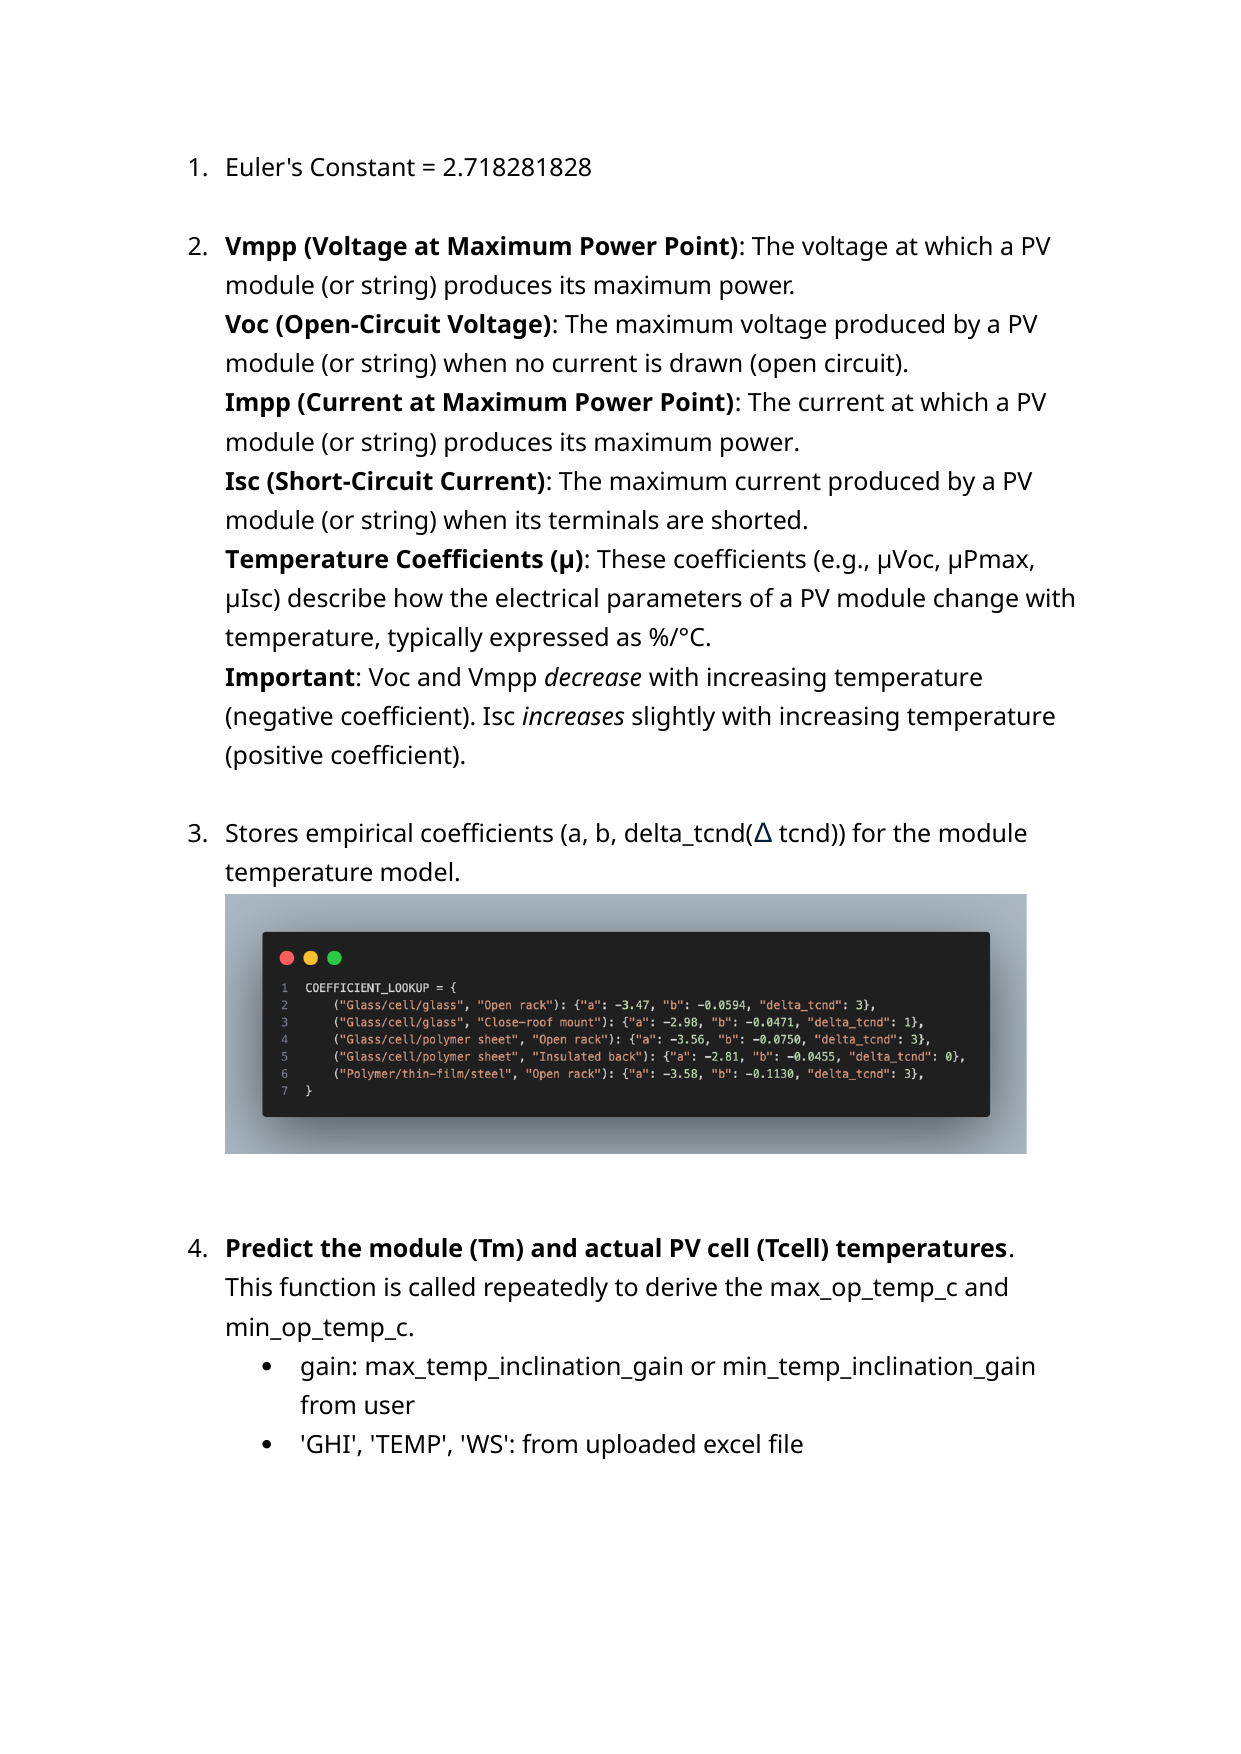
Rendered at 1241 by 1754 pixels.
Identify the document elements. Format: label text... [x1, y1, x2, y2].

list Euler's Constant = 2.718281828 [187, 150, 1090, 184]
list Predict the module (Tm) and actual PV cell (Tcell) temperatures. [187, 1231, 1090, 1265]
list gain: max_temp_inclination_gain or min_temp_inclination_gain from user [262, 1348, 1090, 1422]
list Voc (Open-Circuit Voltage): The maximum voltage produced by a PV module (or string) when no current is drawn (open circuit). [225, 307, 1090, 380]
list 'GHI', 'TEMP', 'WS': from uploaded excel file [262, 1427, 1090, 1461]
list Isc (Short-Circuit Current): The maximum current produced by a PV module (or string) when its terminals are shorted. [225, 463, 1090, 537]
list Impp (Current at Maximum Power Point): The current at which a PV module (or string) produces its maximum power. [225, 385, 1090, 458]
list Important: Voc and Vmpp decrease with increasing temperature (negative coefficient). Isc increases slightly with increasing temperature (positive coefficient). [225, 659, 1090, 772]
picture [225, 894, 1027, 1154]
list Temperature Coefficients (µ): These coefficients (e.g., µVoc, µPmax, µIsc) describe how the electrical parameters of a PV module change with temperature, typically expressed as %/°C. [225, 542, 1090, 654]
list Vmpp (Voltage at Maximum Power Point): The voltage at which a PV module (or string) produces its maximum power. [187, 228, 1090, 302]
list This function is called repeatedly to derive the max_op_temp_c and min_op_temp_c. [225, 1270, 1090, 1343]
